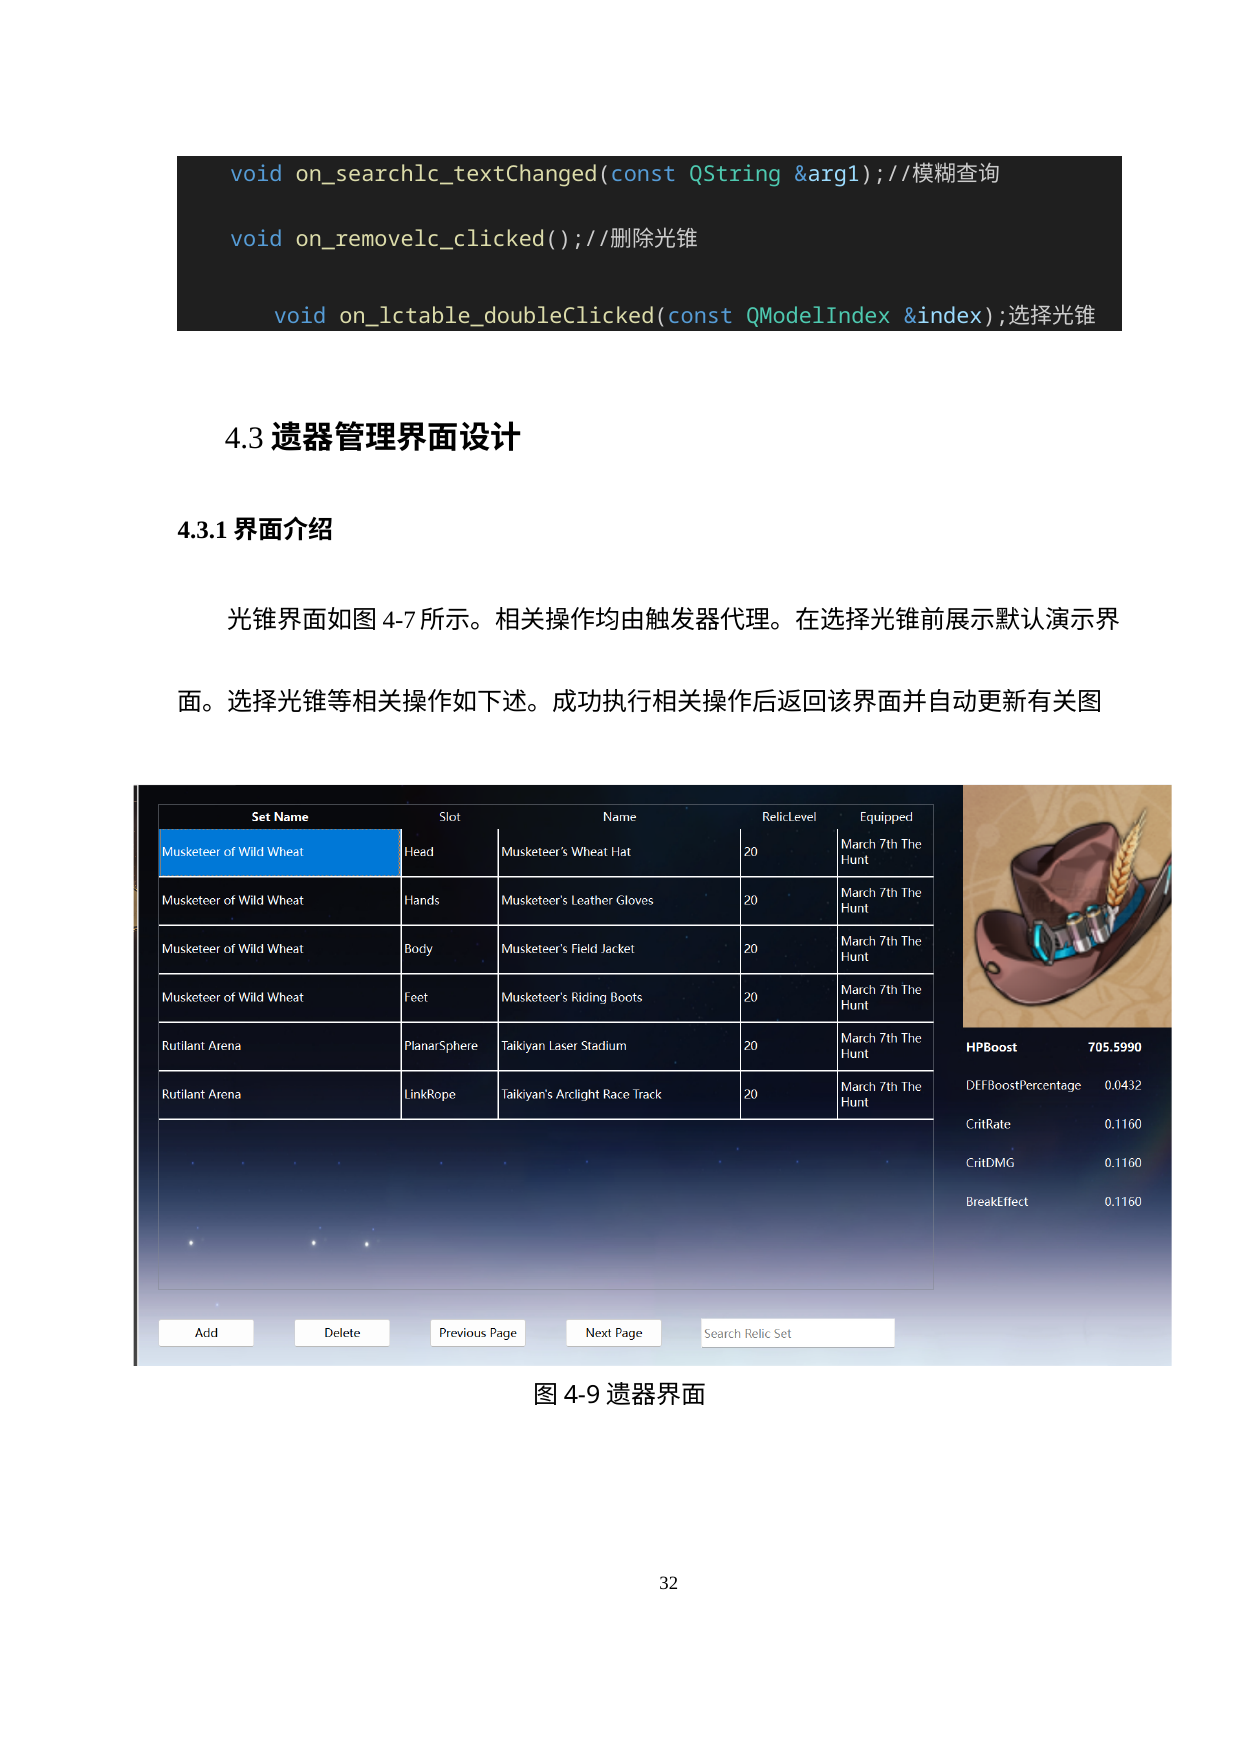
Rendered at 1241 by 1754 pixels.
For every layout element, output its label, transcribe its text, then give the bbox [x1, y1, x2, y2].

text void on_removelc_clicked();//删除光锥 [177, 221, 1122, 253]
picture [133, 784, 1172, 1366]
text void on_searchlc_textChanged(const QString &arg1);//模糊查询 [177, 156, 1122, 188]
subtitle 遗器管理界面设计 [224, 403, 1122, 468]
text void on_lctable_doubleClicked(const QModelIndex &index);选择光锥 [177, 298, 1122, 331]
subtitle 界面介绍 [177, 495, 1122, 560]
text 光锥界面如图4-7所示。相关操作均由触发器代理。在选择光锥前展示默认演示界面。选择光锥等相关操作如下述。成功执行相关操作后返回该界面并自动更新有关图片、数值和文字描述。 [177, 586, 1122, 732]
